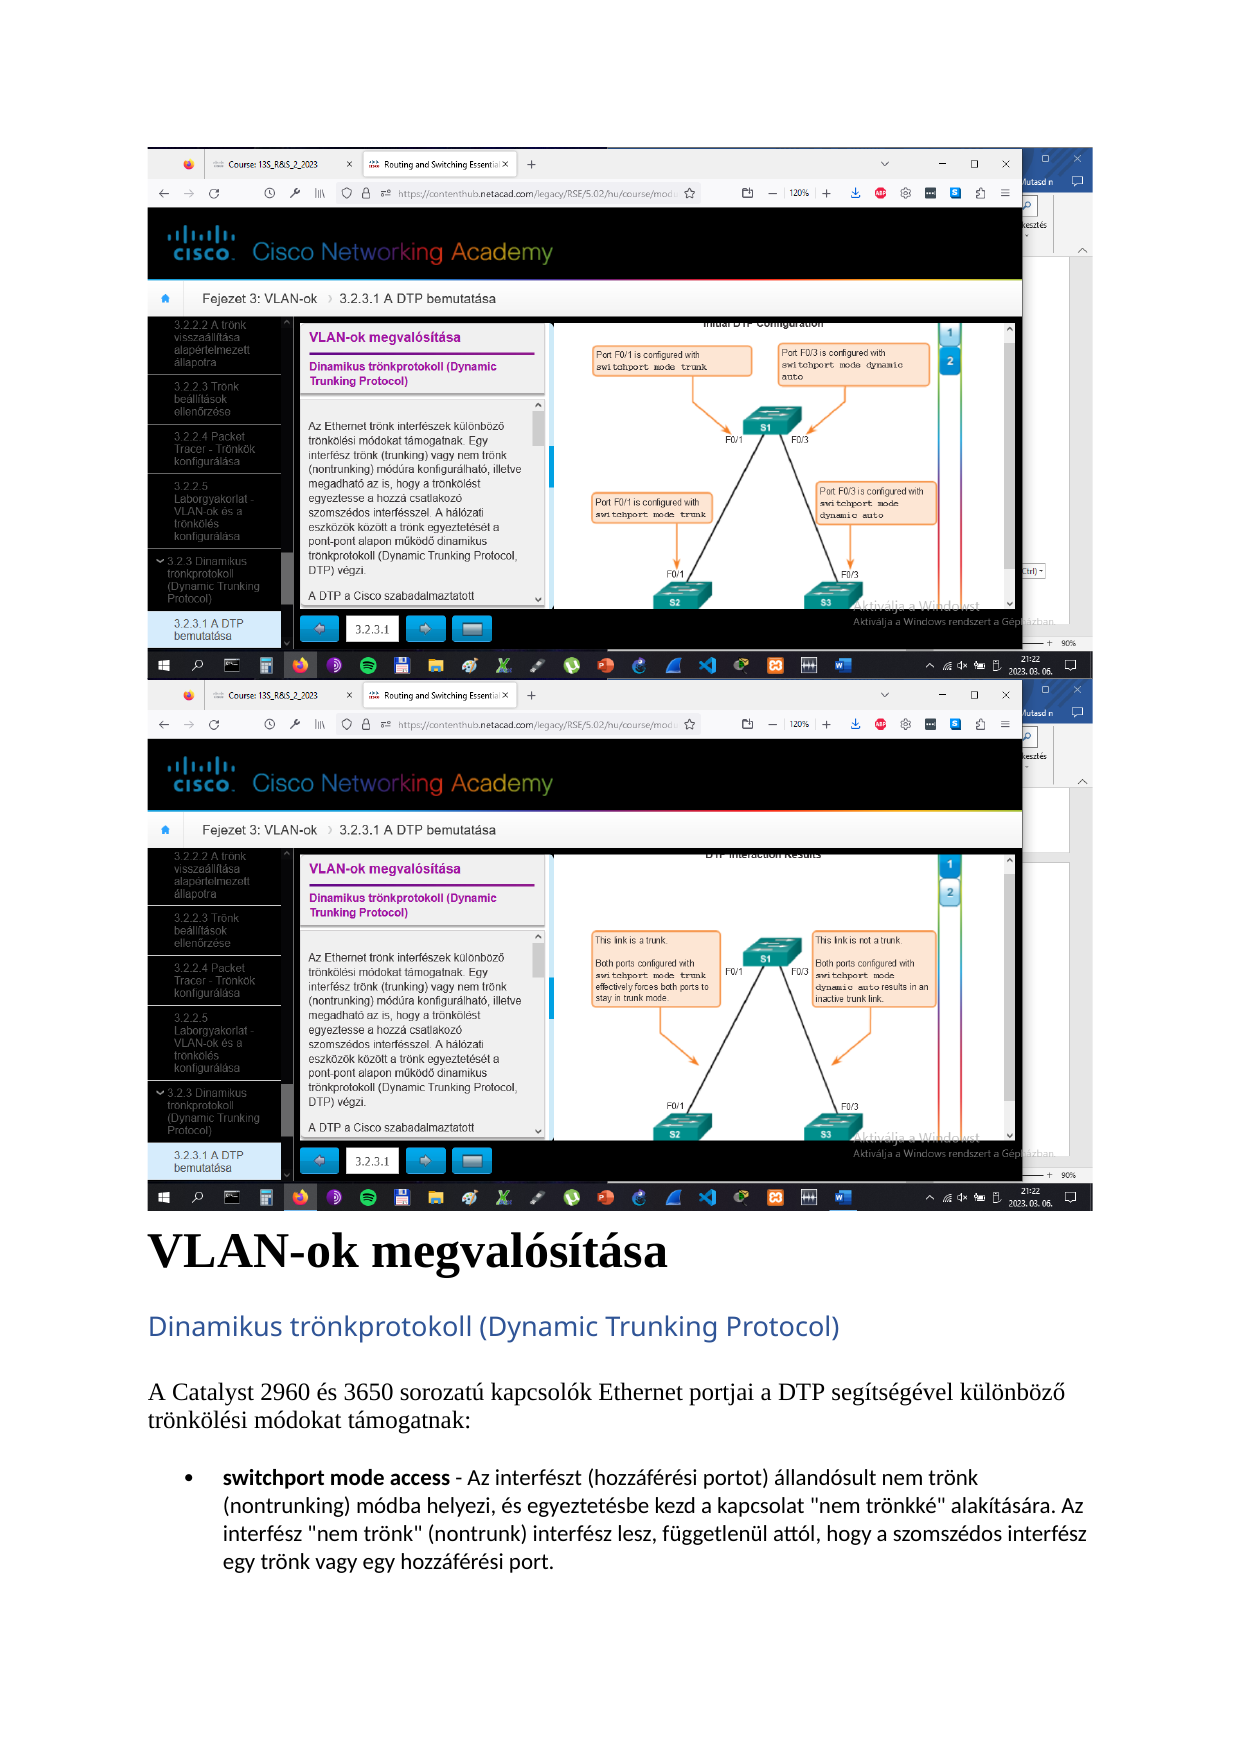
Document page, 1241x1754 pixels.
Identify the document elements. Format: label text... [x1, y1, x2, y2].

subtitle VLAN-ok megvalósítása [148, 1211, 1093, 1279]
list switchport mode access - Az interfészt (hozzáférési portot) állandósult nem trönk (nontrunking) módba helyezi, és egyeztetésbe kezd a kapcsolat "nem trönkké" alakítására. Az interfész "nem trönk" (nontrunk) interfész lesz, függetlenül attól, hogy a szomszédos interfész egy trönk vagy egy hozzáférési port. [185, 1463, 1093, 1576]
text A Catalyst 2960 és 3650 sorozatú kapcsolók Ethernet portjai a DTP segítségével különböző trönkölési módokat támogatnak: [148, 1377, 1093, 1434]
subtitle Dinamikus trönkprotokoll (Dynamic Trunking Protocol) [148, 1308, 1093, 1345]
picture [147, 147, 1093, 1211]
